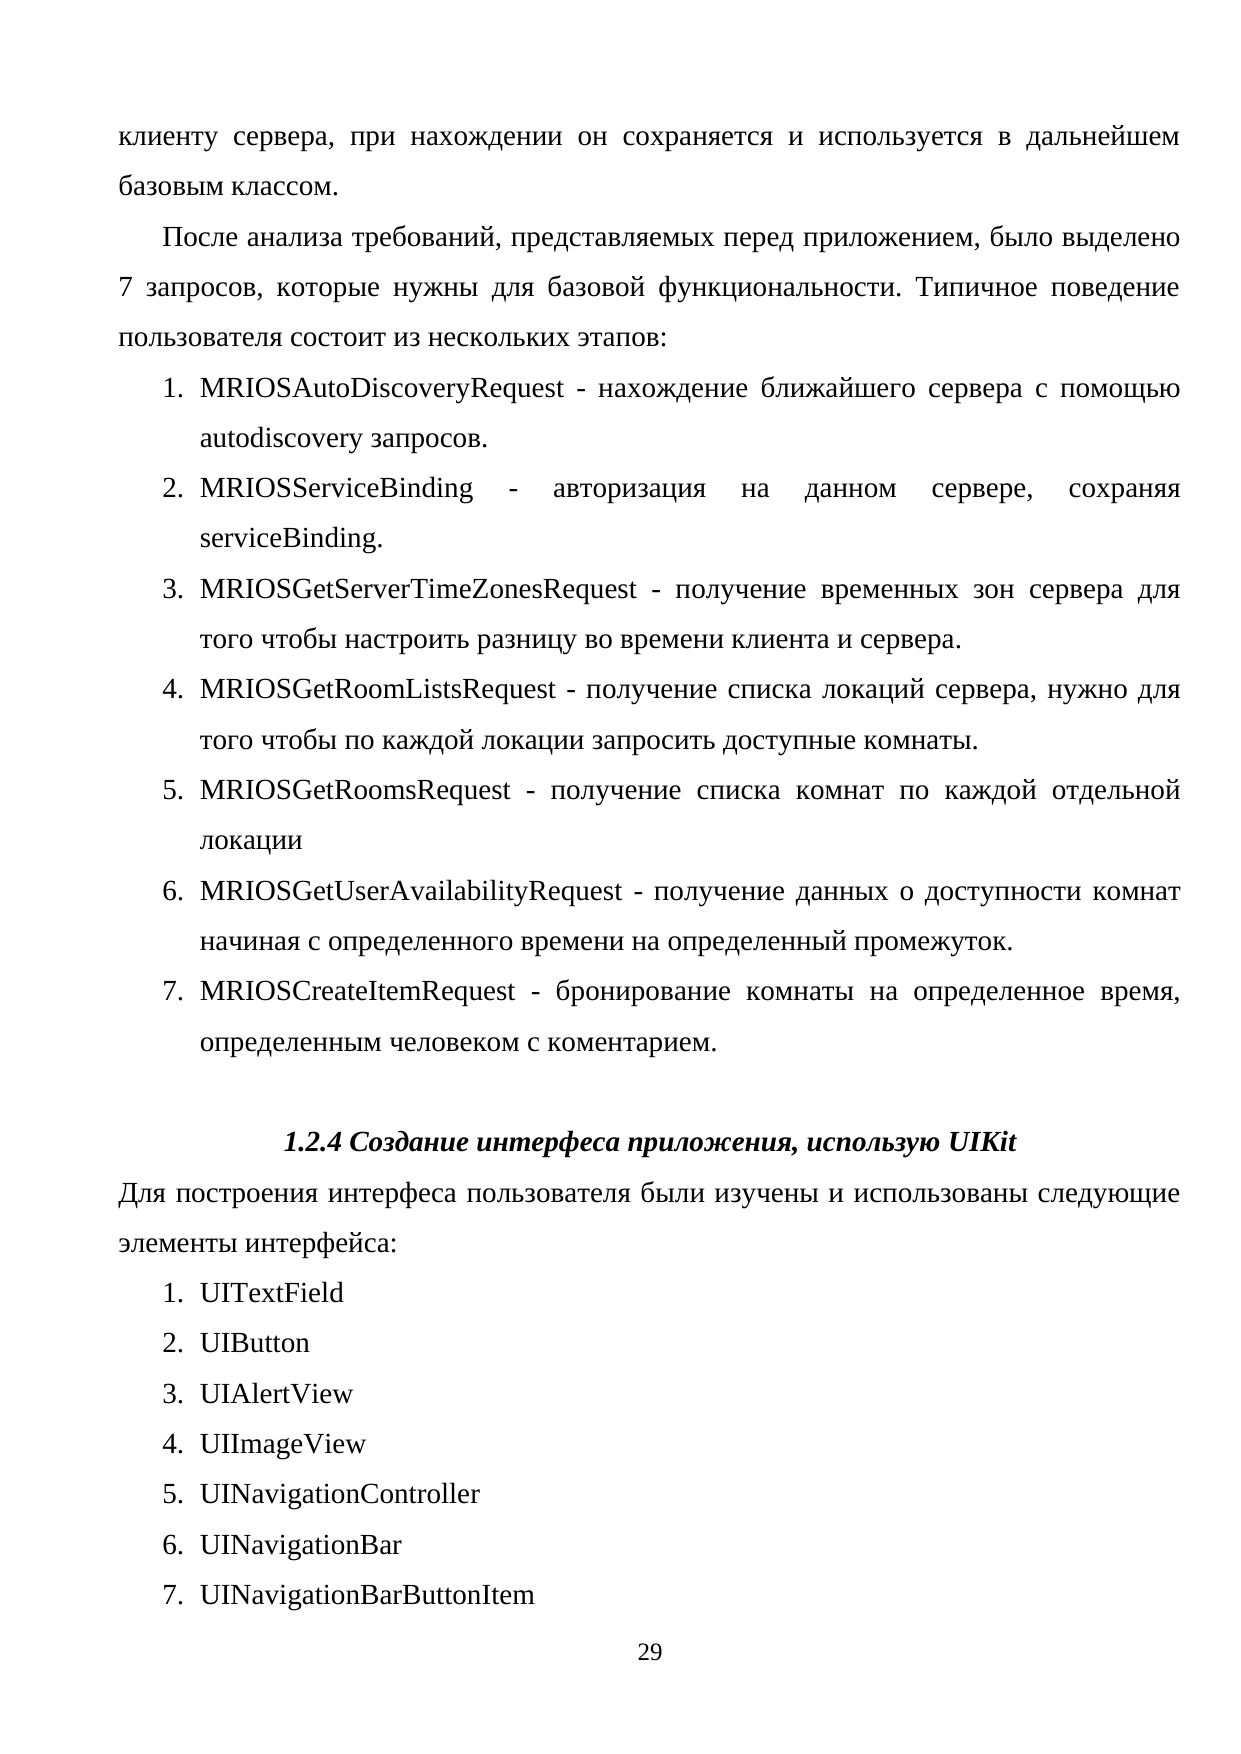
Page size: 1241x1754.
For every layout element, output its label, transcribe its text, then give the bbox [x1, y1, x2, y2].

list UINavigationBarButtonItem [162, 1577, 1181, 1611]
list MRIOSGetUserAvailabilityRequest - получение данных о доступности комнат начиная с определенного времени на определенный промежуток. [162, 873, 1181, 957]
text Для построения интерфеса пользователя были изучены и использованы следующие элементы интерфейса: [118, 1175, 1181, 1258]
list MRIOSAutoDiscoveryRequest - нахождение ближайшего сервера с помощью autodiscovery запросов. [162, 370, 1181, 453]
text После анализа требований, представляемых перед приложением, было выделено 7 запросов, которые нужны для базовой функциональности. Типичное поведение пользователя состоит из нескольких этапов: [118, 219, 1181, 353]
text 1.2.4 Создание интерфеса приложения, использую UIKit [118, 1124, 1181, 1158]
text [118, 118, 1181, 202]
list MRIOSGetRoomListsRequest - получение списка локаций сервера, нужно для того чтобы по каждой локации запросить доступные комнаты. [162, 672, 1181, 755]
list MRIOSServiceBinding - авторизация на данном сервере, сохраняя serviceBinding. [162, 470, 1181, 554]
list UIImageView [162, 1426, 1181, 1460]
list UINavigationBar [162, 1527, 1181, 1560]
list UITextField [162, 1275, 1181, 1309]
list MRIOSCreateItemRequest - бронирование комнаты на определенное время, определенным человеком с коментарием. [162, 973, 1181, 1057]
list UINavigationController [162, 1477, 1181, 1510]
list MRIOSGetServerTimeZonesRequest - получение временных зон сервера для того чтобы настроить разницу во времени клиента и сервера. [162, 571, 1181, 655]
list UIButton [162, 1326, 1181, 1359]
list MRIOSGetRoomsRequest - получение списка комнат по каждой отдельной локации [162, 772, 1181, 856]
list UIAlertView [162, 1376, 1181, 1409]
